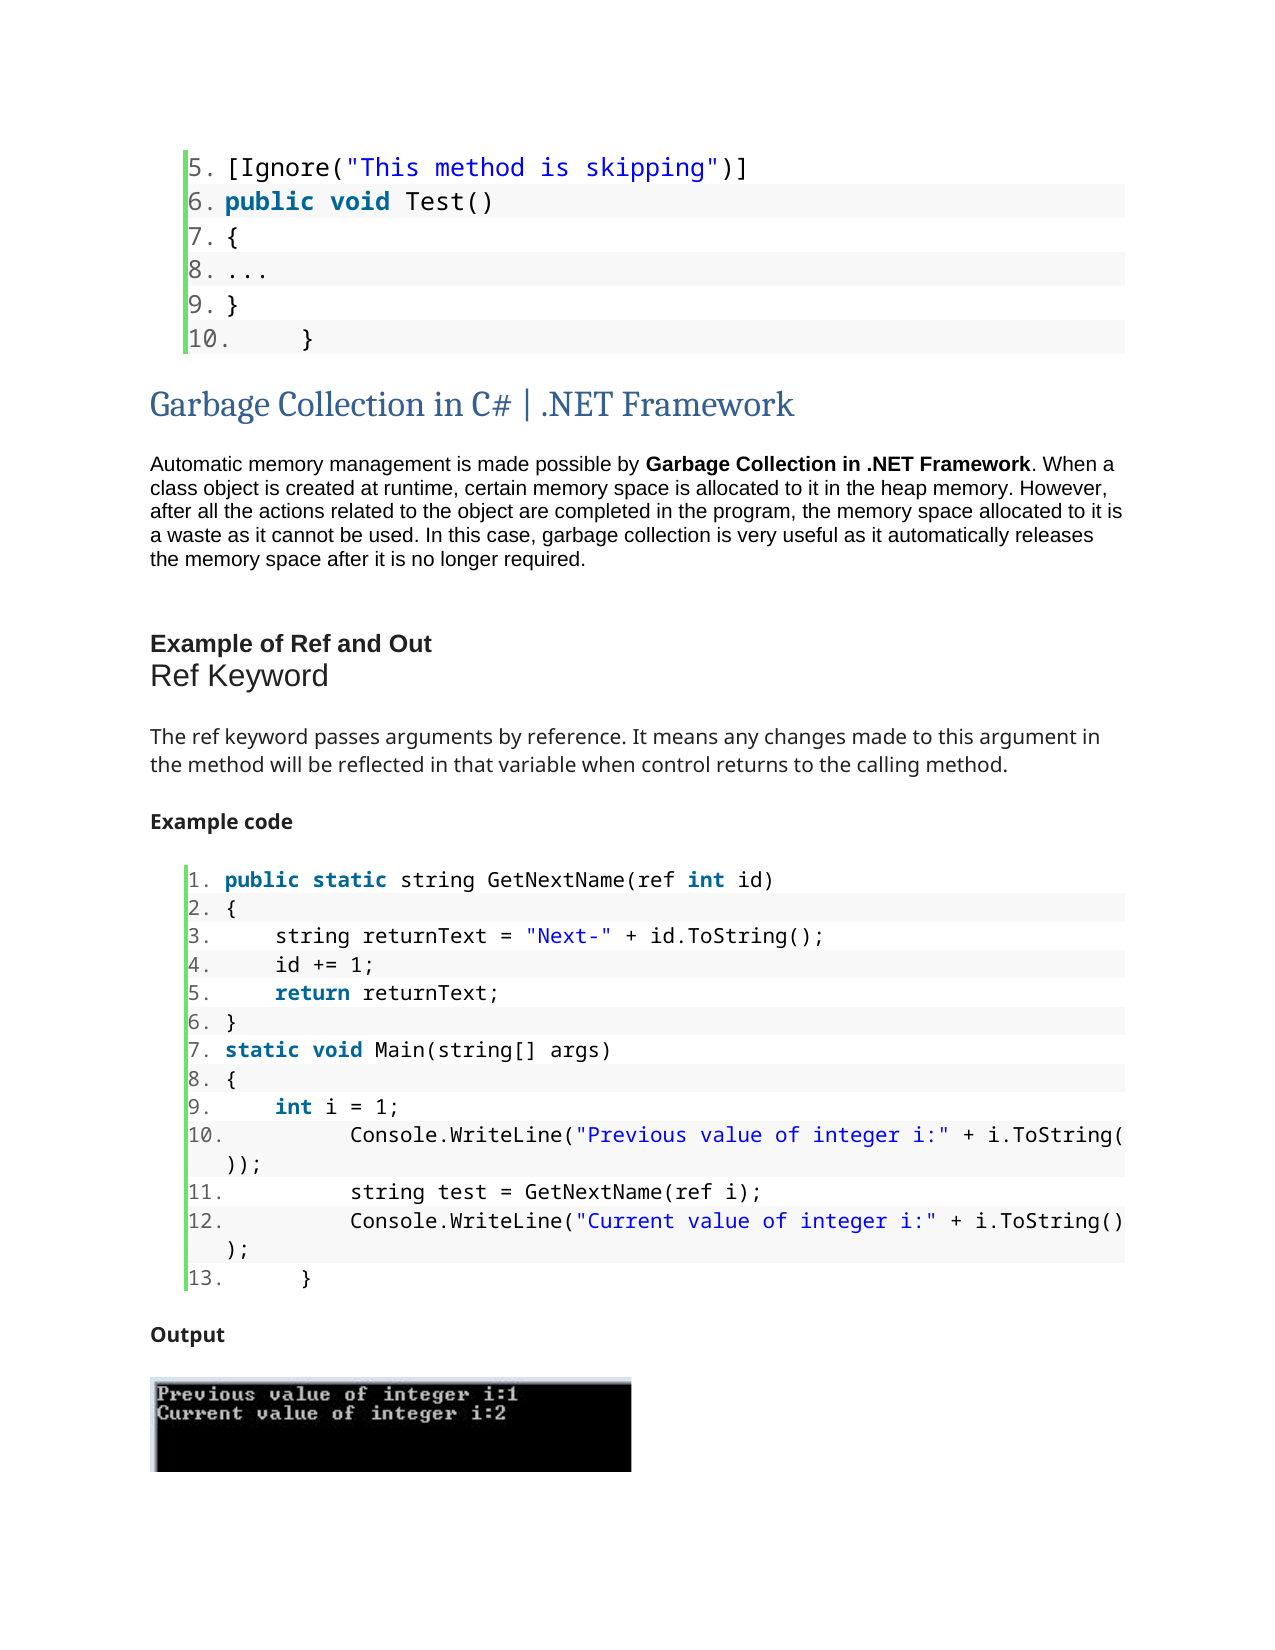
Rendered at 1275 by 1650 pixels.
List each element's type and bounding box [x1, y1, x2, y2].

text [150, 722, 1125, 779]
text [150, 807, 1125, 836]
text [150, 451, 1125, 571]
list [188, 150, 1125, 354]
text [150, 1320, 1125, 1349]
picture [150, 1377, 632, 1472]
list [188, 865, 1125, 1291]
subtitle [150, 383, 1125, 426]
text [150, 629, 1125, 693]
